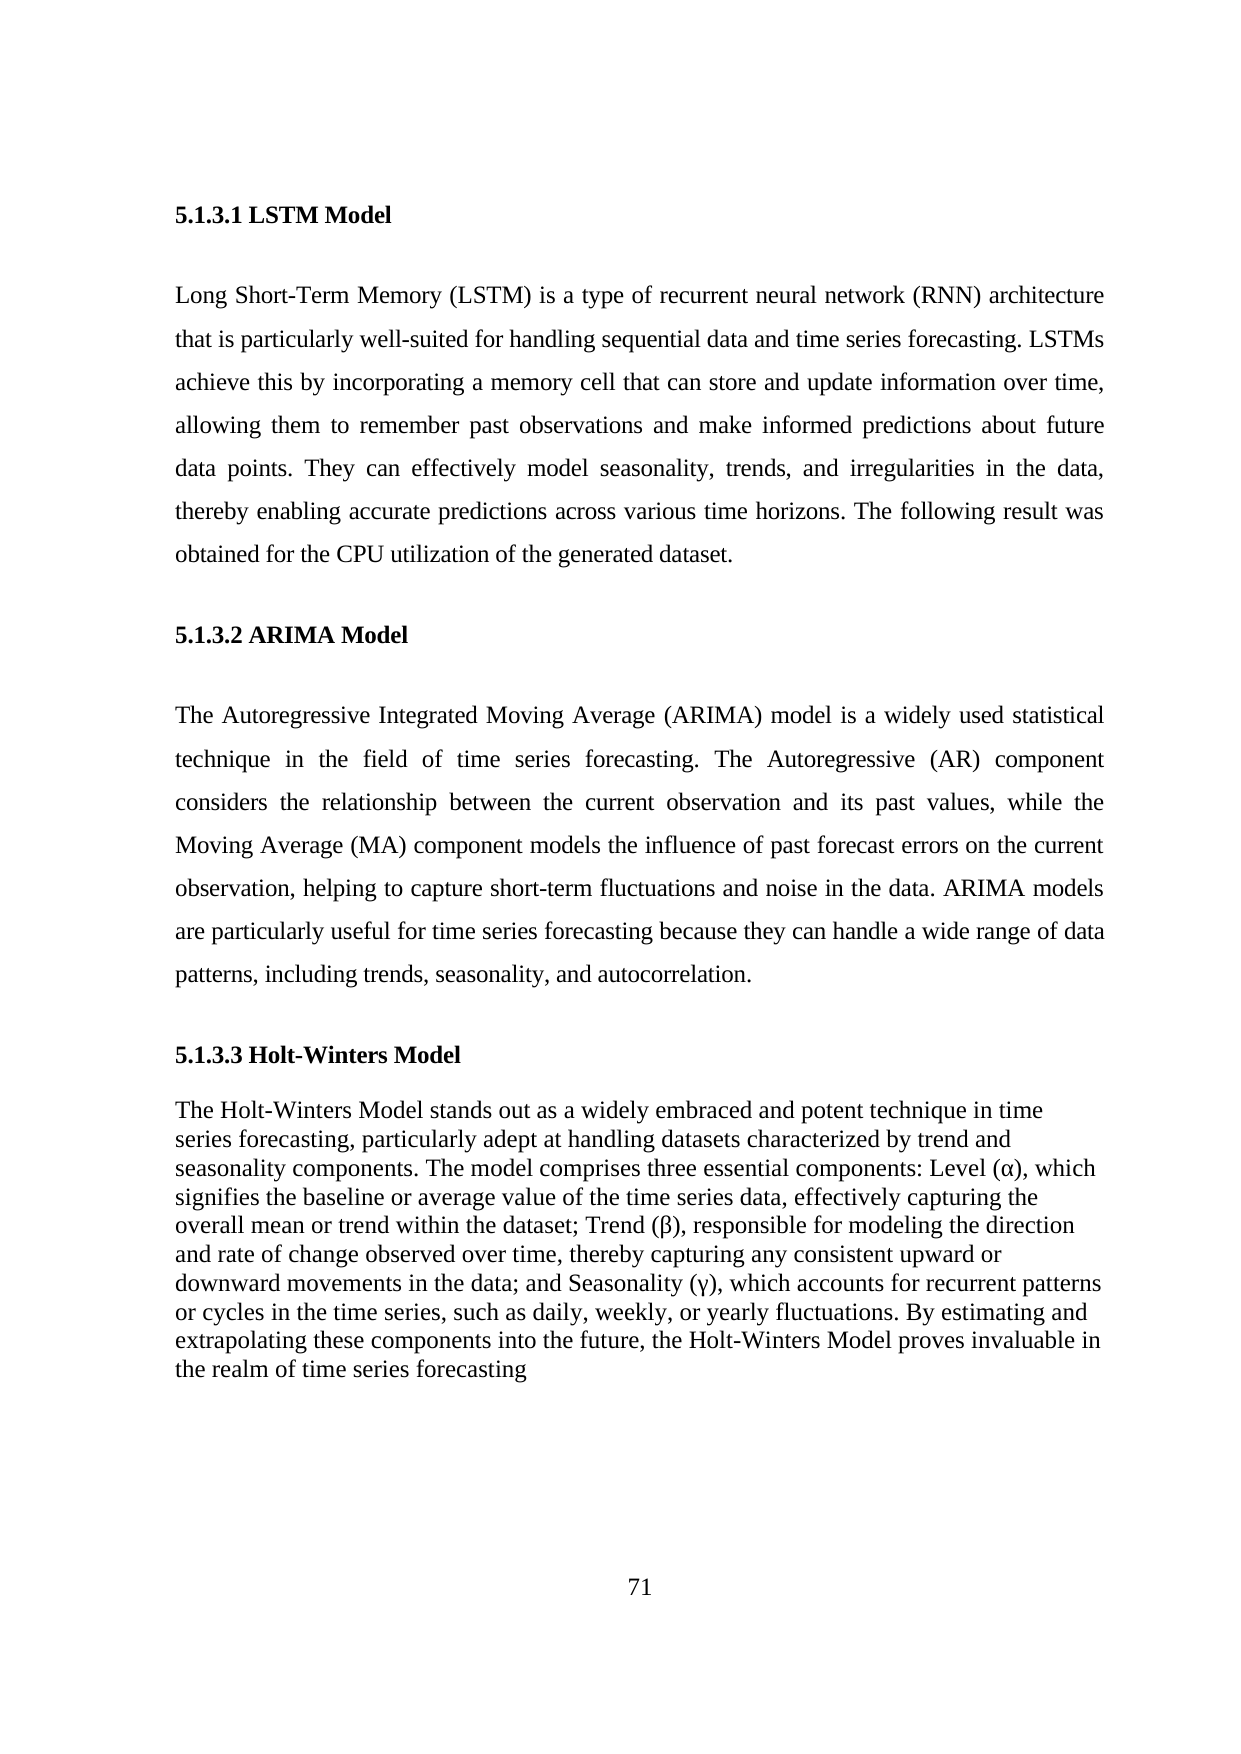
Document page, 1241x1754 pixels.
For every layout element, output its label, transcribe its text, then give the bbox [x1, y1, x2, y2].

subtitle Long Short-Term Memory (LSTM) is a type of recurrent neural network (RNN) architecture that is particularly well-suited for handling sequential data and time series forecasting. LSTMs achieve this by incorporating a memory cell that can store and update information over time, allowing them to remember past observations and make informed predictions about future data points. They can effectively model seasonality, trends, and irregularities in the data, thereby enabling accurate predictions across various time horizons. The following result was obtained for the CPU utilization of the generated dataset. [175, 281, 1105, 568]
subtitle The Autoregressive Integrated Moving Average (ARIMA) model is a widely used statistical technique in the field of time series forecasting. The Autoregressive (AR) component considers the relationship between the current observation and its past values, while the Moving Average (MA) component models the influence of past forecast errors on the current observation, helping to capture short-term fluctuations and noise in the data. ARIMA models are particularly useful for time series forecasting because they can handle a wide range of data patterns, including trends, seasonality, and autocorrelation. [175, 701, 1105, 988]
subtitle 5.1.3.2 ARIMA Model [175, 620, 1105, 649]
subtitle 5.1.3.3 Holt-Winters Model [175, 1040, 1105, 1069]
text The Holt-Winters Model stands out as a widely embraced and potent technique in time series forecasting, particularly adept at handling datasets characterized by trend and seasonality components. The model comprises three essential components: Level (α), which signifies the baseline or average value of the time series data, effectively capturing the overall mean or trend within the dataset; Trend (β), responsible for modeling the direction and rate of change observed over time, thereby capturing any consistent upward or downward movements in the data; and Seasonality (γ), which accounts for recurrent patterns or cycles in the time series, such as daily, weekly, or yearly fluctuations. By estimating and extrapolating these components into the future, the Holt-Winters Model proves invaluable in the realm of time series forecasting [175, 1096, 1105, 1383]
subtitle 5.1.3.1 LSTM Model [175, 200, 1105, 229]
